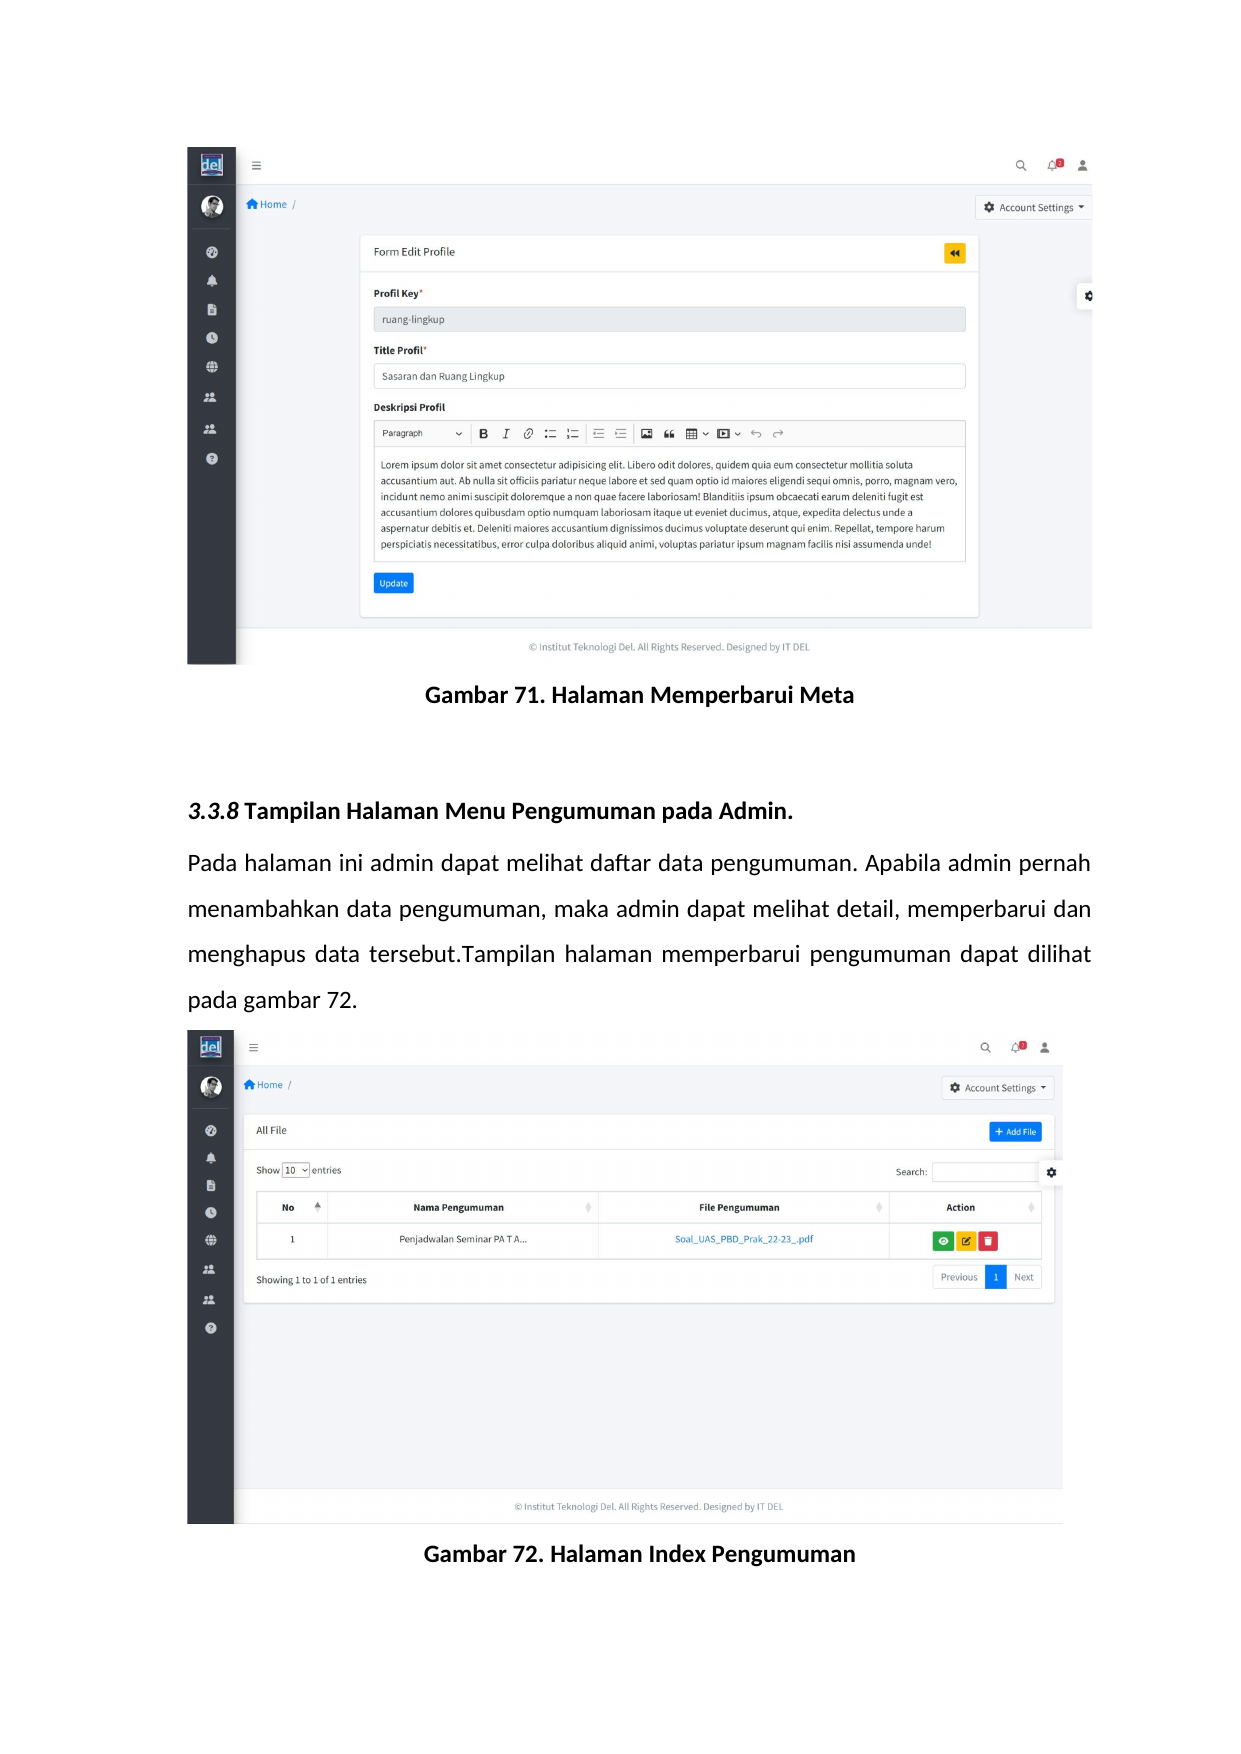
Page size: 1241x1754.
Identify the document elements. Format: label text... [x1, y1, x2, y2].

text Pada halaman ini admin dapat melihat daftar data pengumuman. Apabila admin pernah menambahkan data pengumuman, maka admin dapat melihat detail, memperbarui dan menghapus data tersebut.Tampilan halaman memperbarui pengumuman dapat dilihat pada gambar 72. [187, 847, 1092, 1015]
picture [187, 1030, 1063, 1524]
picture [187, 147, 1093, 665]
text Gambar 72. Halaman Index Pengumuman [187, 1538, 1092, 1569]
subtitle 3.3.8 Tampilan Halaman Menu Pengumuman pada Admin. [187, 795, 1092, 826]
text Gambar 71. Halaman Memperbarui Meta [187, 679, 1092, 709]
